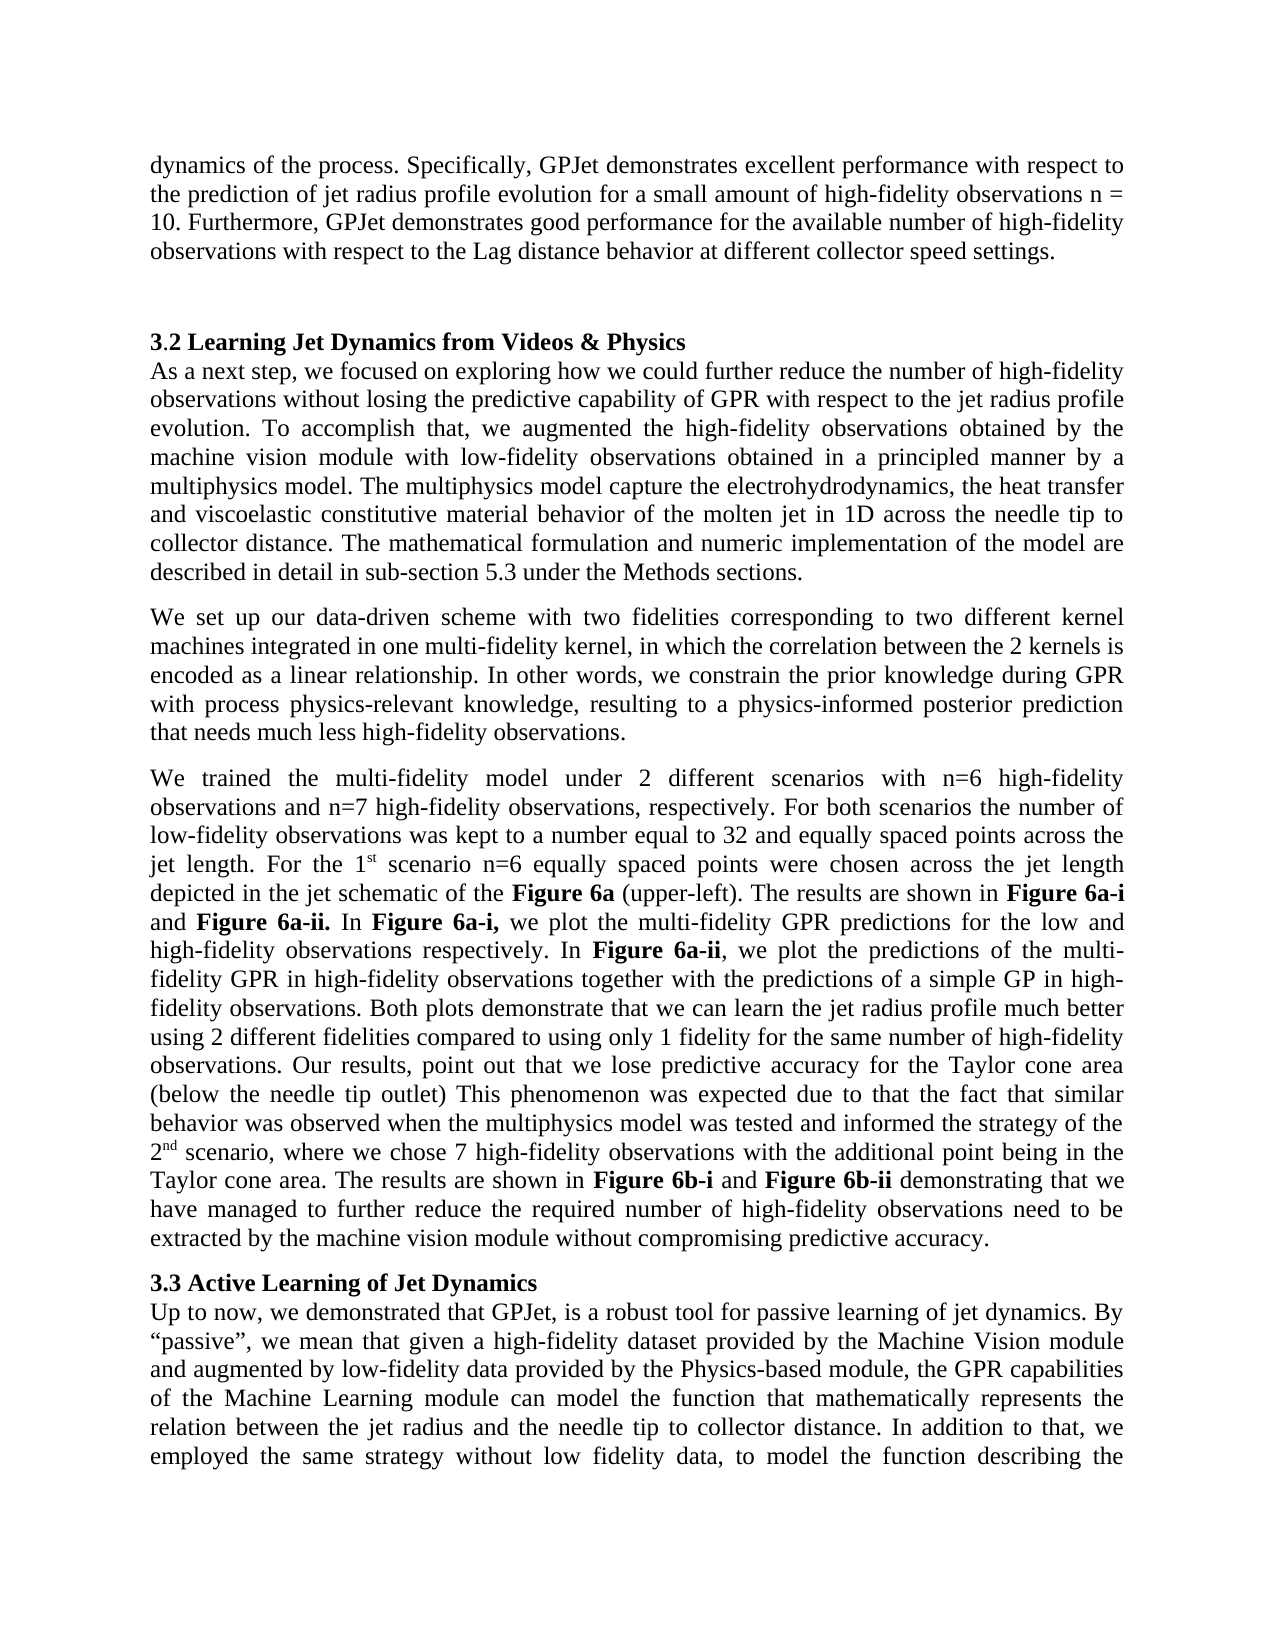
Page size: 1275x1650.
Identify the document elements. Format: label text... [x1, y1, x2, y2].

text We set up our data-driven scheme with two fidelities corresponding to two different kernel machines integrated in one multi-fidelity kernel, in which the correlation between the 2 kernels is encoded as a linear relationship. In other words, we constrain the prior knowledge during GPR with process physics-relevant knowledge, resulting to a physics-informed posterior prediction that needs much less high-fidelity observations. [150, 602, 1125, 746]
subtitle 3.3 Active Learning of Jet Dynamics [150, 1268, 1125, 1297]
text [150, 150, 1125, 265]
text We trained the multi-fidelity model under 2 different scenarios with n=6 high-fidelity observations and n=7 high-fidelity observations, respectively. For both scenarios the number of low-fidelity observations was kept to a number equal to 32 and equally spaced points across the jet length. For the 1st scenario n=6 equally spaced points were chosen across the jet length depicted in the jet schematic of the Figure 6a (upper-left). The results are shown in Figure 6a-i and Figure 6a-ii. In Figure 6a-i, we plot the multi-fidelity GPR predictions for the low and high-fidelity observations respectively. In Figure 6a-ii, we plot the predictions of the multi-fidelity GPR in high-fidelity observations together with the predictions of a simple GP in high-fidelity observations. Both plots demonstrate that we can learn the jet radius profile much better using 2 different fidelities compared to using only 1 fidelity for the same number of high-fidelity observations. Our results, point out that we lose predictive accuracy for the Taylor cone area (below the needle tip outlet) This phenomenon was expected due to that the fact that similar behavior was observed when the multiphysics model was tested and informed the strategy of the 2nd scenario, where we chose 7 high-fidelity observations with the additional point being in the Taylor cone area. The results are shown in Figure 6b-i and Figure 6b-ii demonstrating that we have managed to further reduce the required number of high-fidelity observations need to be extracted by the machine vision module without compromising predictive accuracy. [150, 763, 1125, 1252]
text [150, 1297, 1125, 1469]
text As a next step, we focused on exploring how we could further reduce the number of high-fidelity observations without losing the predictive capability of GPR with respect to the jet radius profile evolution. To accomplish that, we augmented the high-fidelity observations obtained by the machine vision module with low-fidelity observations obtained in a principled manner by a multiphysics model. The multiphysics model capture the electrohydrodynamics, the heat transfer and viscoelastic constitutive material behavior of the molten jet in 1D across the needle tip to collector distance. The mathematical formulation and numeric implementation of the model are described in detail in sub-section 5.3 under the Methods sections. [150, 356, 1125, 586]
subtitle 3.2 Learning Jet Dynamics from Videos & Physics [150, 327, 1125, 356]
